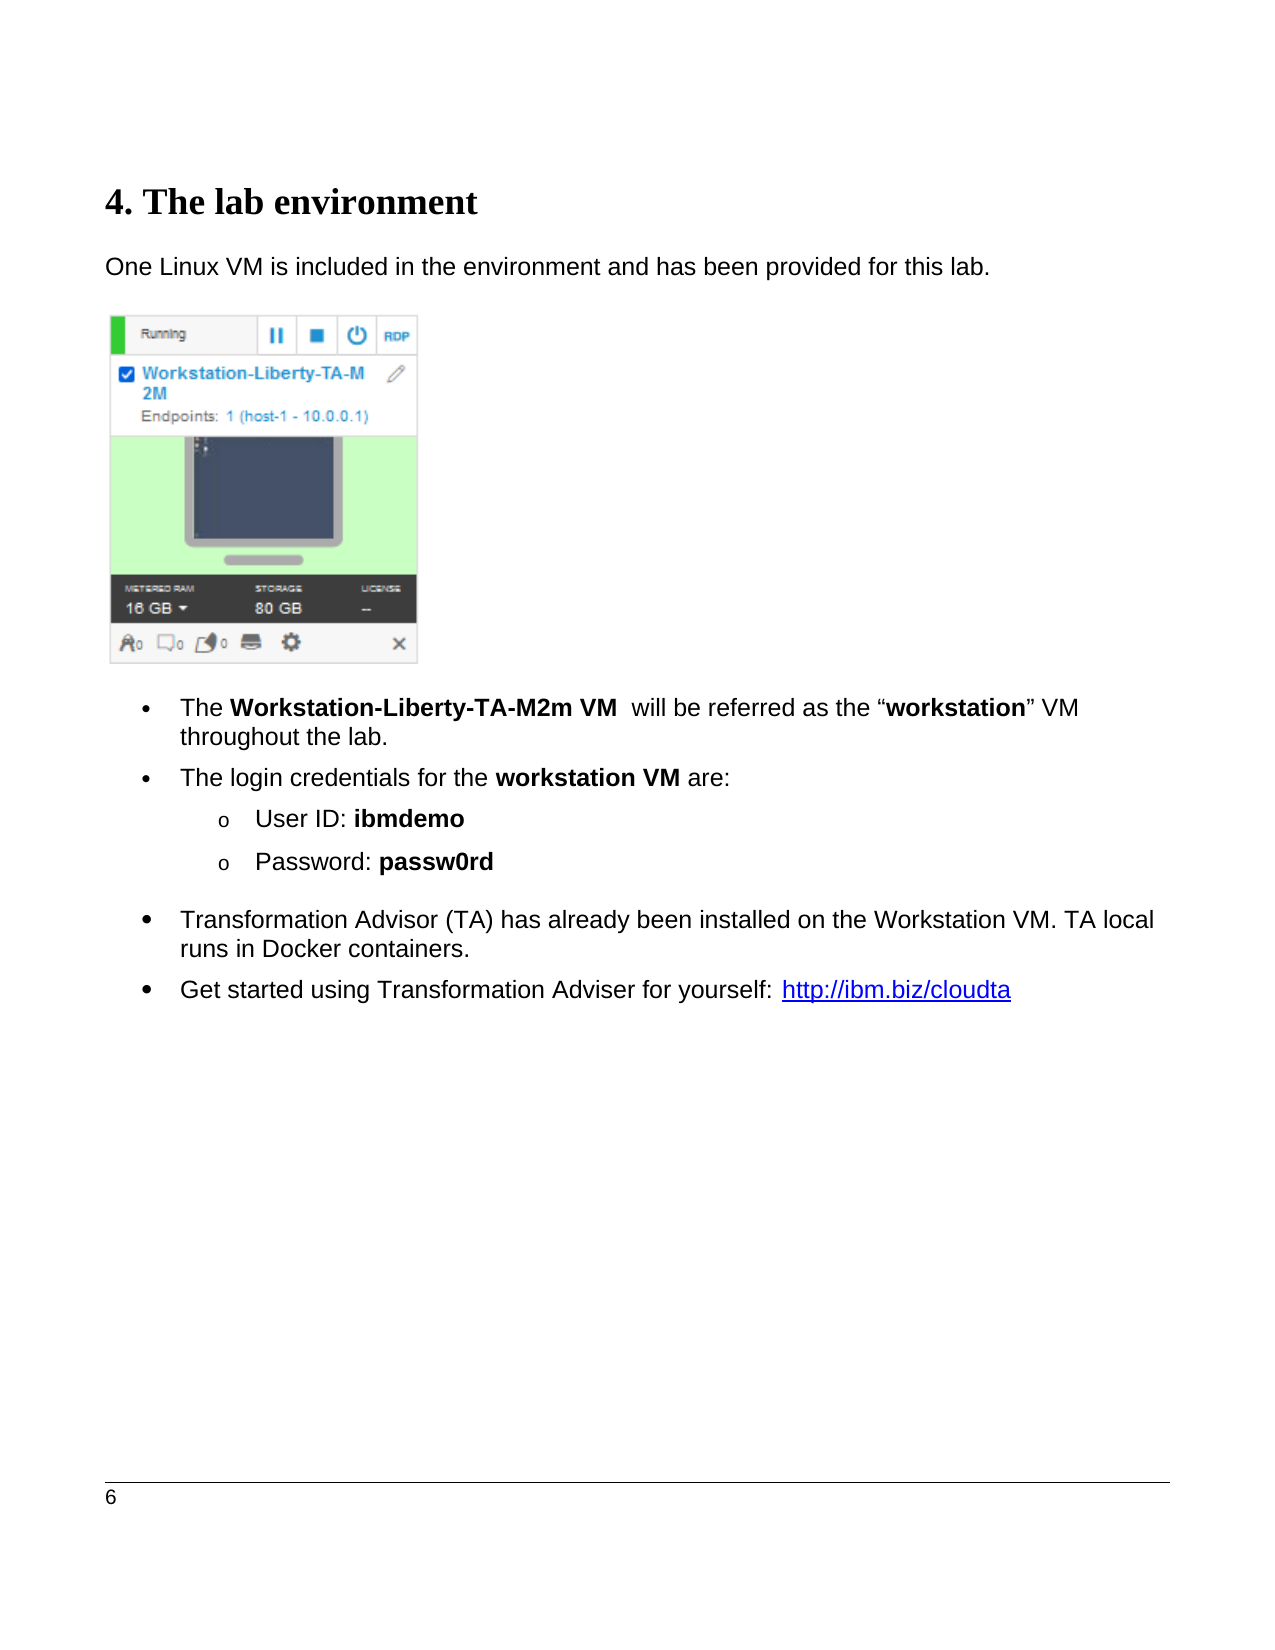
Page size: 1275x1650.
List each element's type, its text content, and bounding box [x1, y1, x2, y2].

text One Linux VM is included in the environment and has been provided for this lab. [105, 251, 1170, 280]
list Get started using Transformation Adviser for yourself: http://ibm.biz/cloudta [142, 976, 1170, 1004]
list User ID: ibmdemo [217, 804, 1170, 834]
list The login credentials for the workstation VM are: [142, 763, 1170, 792]
list Password: passw0rd [217, 847, 1170, 876]
list The Workstation-Liberty-TA-M2m VM will be referred as the “workstation” VM throughout the lab. [142, 693, 1170, 751]
picture [105, 309, 423, 664]
text 4. The lab environment [105, 179, 1170, 222]
list Transformation Advisor (TA) has already been installed on the Workstation VM. TA local runs in Docker containers. [142, 905, 1170, 963]
